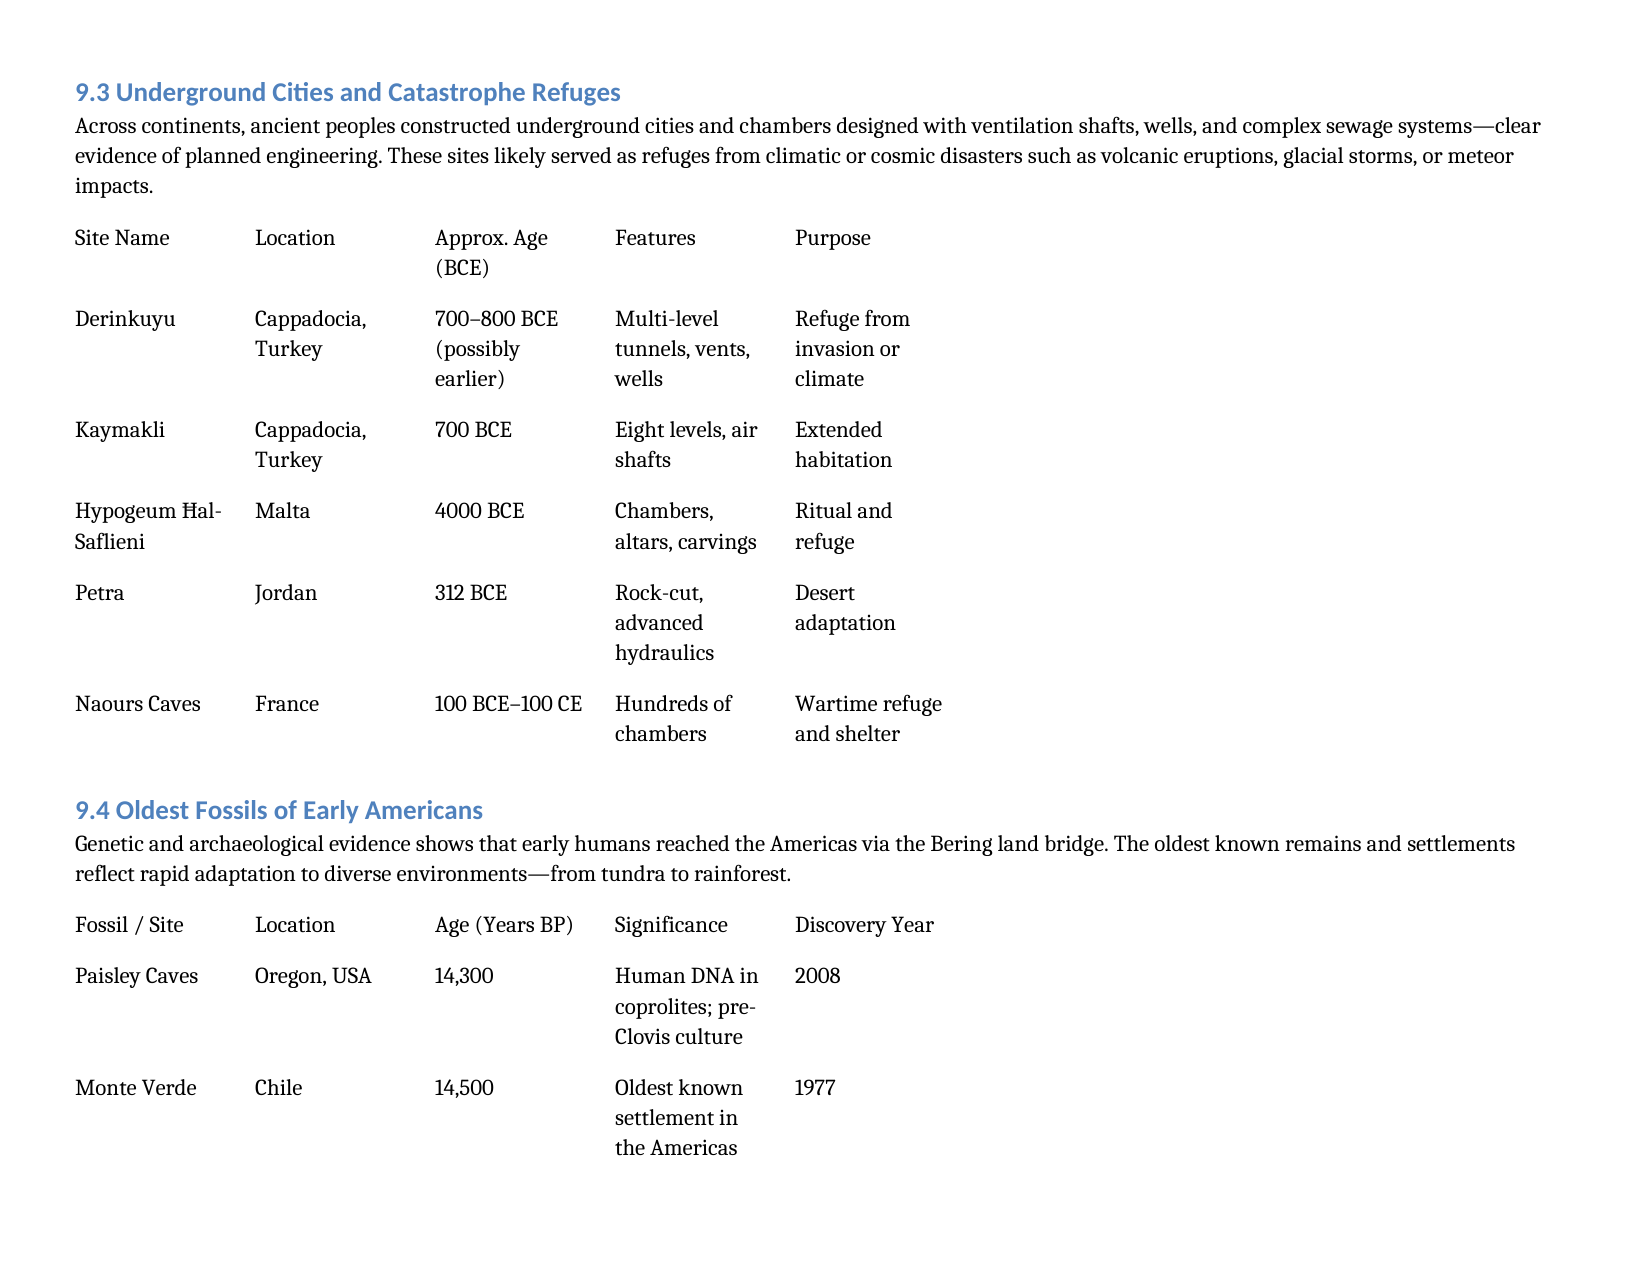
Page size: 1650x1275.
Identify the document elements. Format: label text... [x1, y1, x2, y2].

table_cell 100 BCE–100 CE [424, 691, 604, 772]
table_cell Multi-level tunnels, vents, wells [604, 306, 784, 417]
table_cell 2008 [784, 963, 964, 1075]
table_cell Chile [244, 1075, 424, 1186]
table_cell Cappadocia, Turkey [244, 306, 424, 417]
table_cell Naours Caves [64, 691, 244, 772]
subtitle 9.3 Underground Cities and Catastrophe Refuges [75, 75, 1575, 108]
table_header Approx. Age (BCE) [424, 224, 604, 306]
text Genetic and archaeological evidence shows that early humans reached the Americas via the Bering land bridge. The oldest known remains and settlements reflect rapid adaptation to diverse environments—from tundra to rainforest. [75, 831, 1575, 888]
table_cell Human DNA in coprolites; pre-Clovis culture [604, 963, 784, 1075]
table_header Discovery Year [784, 912, 964, 963]
table_header Location [244, 224, 424, 306]
table_cell Hundreds of chambers [604, 691, 784, 772]
table_cell Hypogeum Ħal-Saflieni [64, 498, 244, 579]
table_cell 700–800 BCE (possibly earlier) [424, 306, 604, 417]
table_cell Desert adaptation [784, 580, 964, 691]
table_cell Petra [64, 580, 244, 691]
table_header Site Name [64, 224, 244, 306]
table_cell 700 BCE [424, 417, 604, 498]
table_cell Jordan [244, 580, 424, 691]
table_header Age (Years BP) [424, 912, 604, 963]
table_cell Malta [244, 498, 424, 579]
table_cell Kaymakli [64, 417, 244, 498]
text Across continents, ancient peoples constructed underground cities and chambers designed with ventilation shafts, wells, and complex sewage systems—clear evidence of planned engineering. These sites likely served as refuges from climatic or cosmic disasters such as volcanic eruptions, glacial storms, or meteor impacts. [75, 113, 1575, 200]
table_cell 312 BCE [424, 580, 604, 691]
table_cell 14,500 [424, 1075, 604, 1186]
table_cell Cappadocia, Turkey [244, 417, 424, 498]
table_cell Wartime refuge and shelter [784, 691, 964, 772]
table_header Features [604, 224, 784, 306]
subtitle 9.4 Oldest Fossils of Early Americans [75, 793, 1575, 826]
table_cell Chambers, altars, carvings [604, 498, 784, 579]
table_cell Refuge from invasion or climate [784, 306, 964, 417]
table_cell 14,300 [424, 963, 604, 1075]
table_cell Oregon, USA [244, 963, 424, 1075]
table_cell Extended habitation [784, 417, 964, 498]
table_cell France [244, 691, 424, 772]
table_cell Monte Verde [64, 1075, 244, 1186]
table_cell 4000 BCE [424, 498, 604, 579]
table_cell Oldest known settlement in the Americas [604, 1075, 784, 1186]
table_cell Eight levels, air shafts [604, 417, 784, 498]
table_header Purpose [784, 224, 964, 306]
table_header Significance [604, 912, 784, 963]
table_cell Ritual and refuge [784, 498, 964, 579]
table_cell Paisley Caves [64, 963, 244, 1075]
table_header Fossil / Site [64, 912, 244, 963]
table_cell Rock-cut, advanced hydraulics [604, 580, 784, 691]
table_cell 1977 [784, 1075, 964, 1186]
table_cell Derinkuyu [64, 306, 244, 417]
table_header Location [244, 912, 424, 963]
